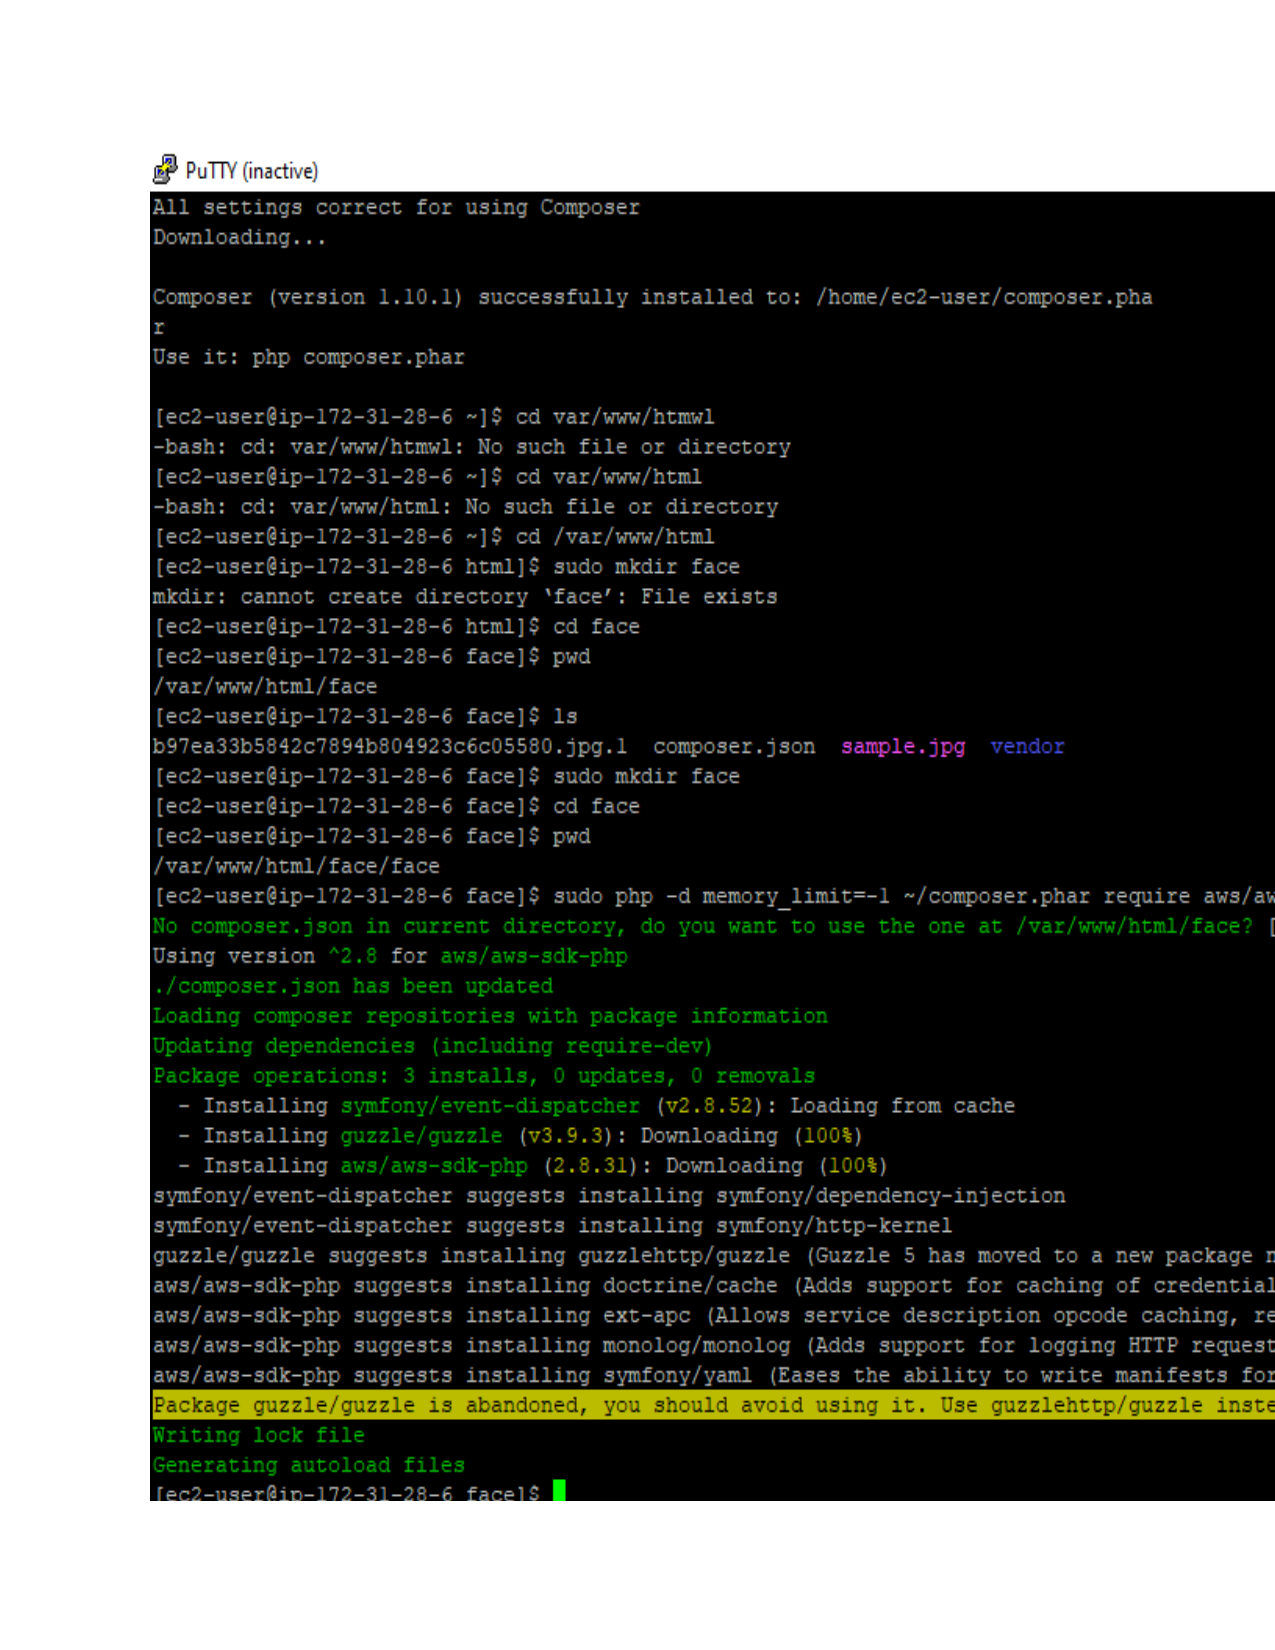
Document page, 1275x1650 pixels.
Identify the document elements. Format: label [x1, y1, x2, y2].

picture [150, 150, 1275, 1501]
